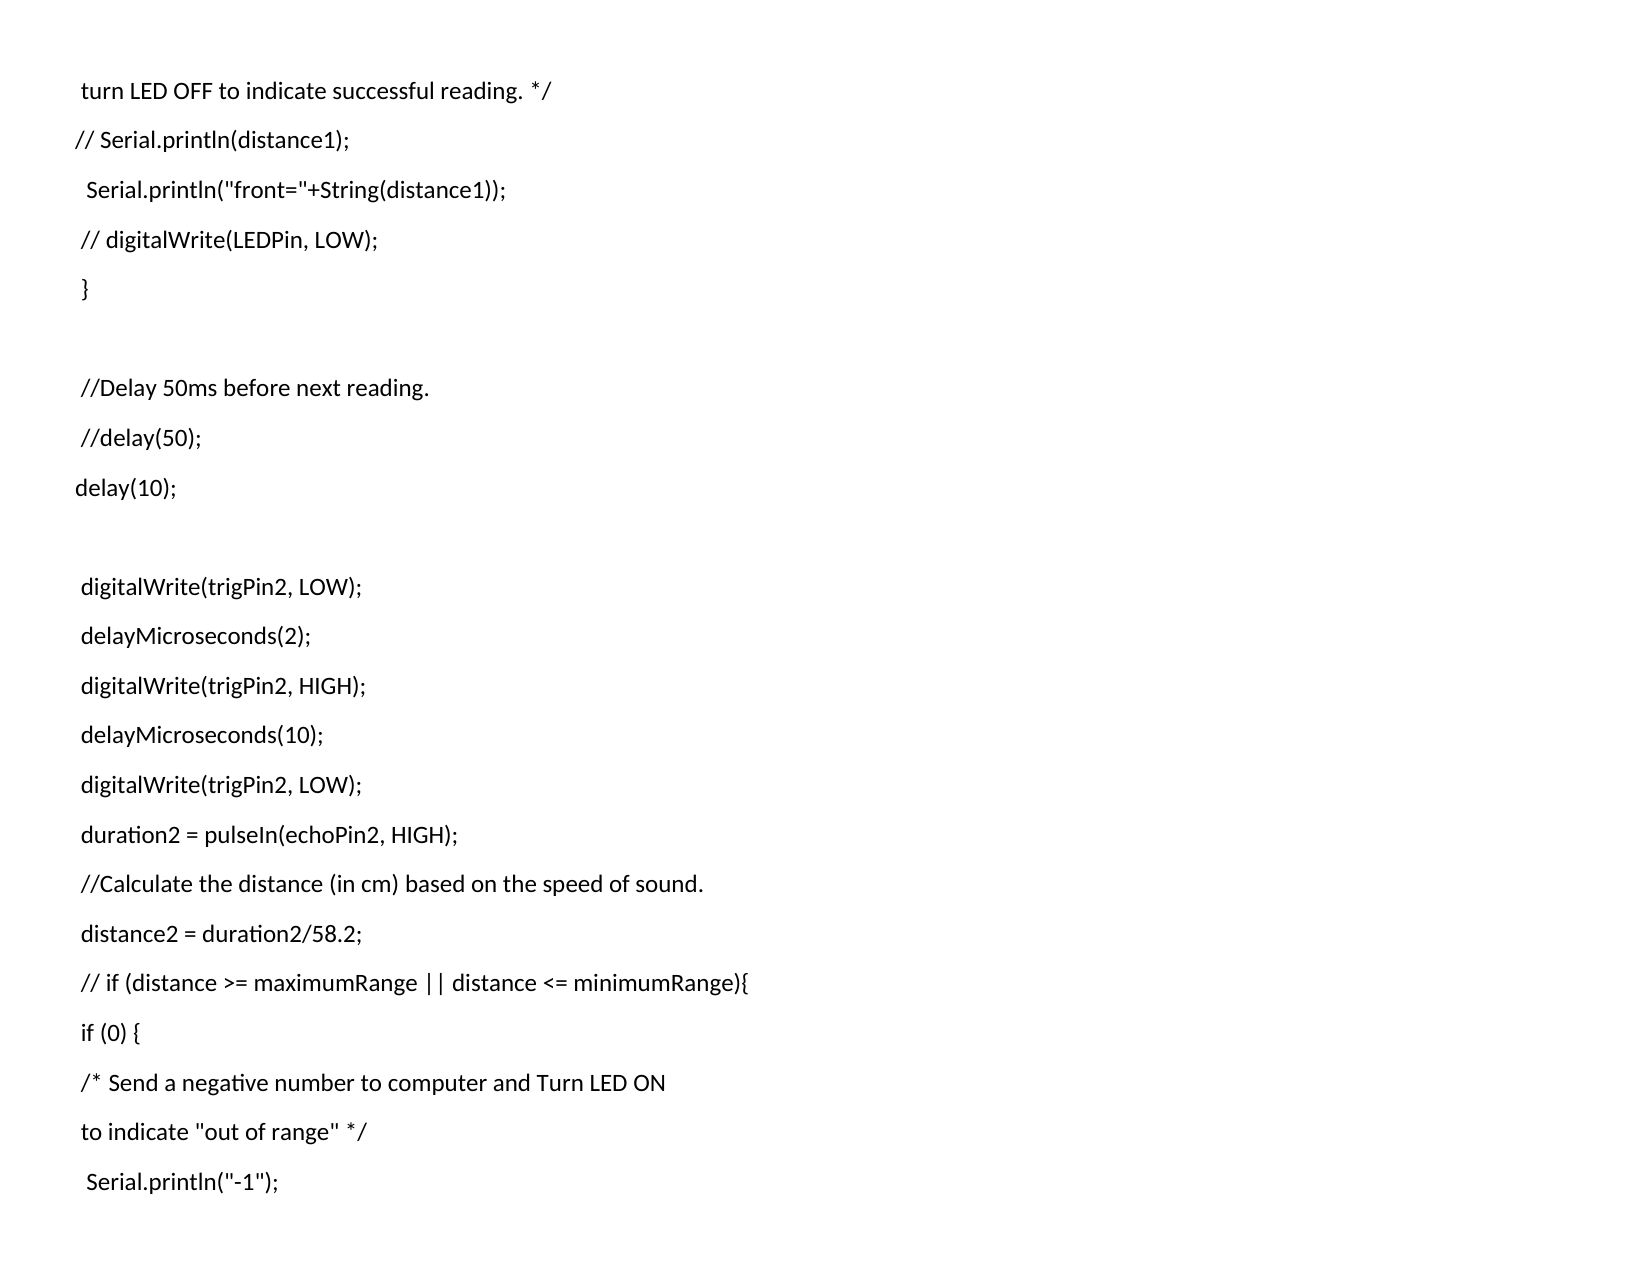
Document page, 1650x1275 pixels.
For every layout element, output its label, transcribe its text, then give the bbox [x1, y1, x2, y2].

text if (0) { [75, 1017, 1575, 1048]
text Serial.println("-1"); [75, 1166, 1575, 1196]
text delayMicroseconds(2); [75, 620, 1575, 651]
text turn LED OFF to indicate successful reading. */ [75, 75, 1575, 106]
text Serial.println("front="+String(distance1)); [75, 174, 1575, 205]
text //delay(50); [75, 422, 1575, 453]
text //Calculate the distance (in cm) based on the speed of sound. [75, 868, 1575, 899]
text } [75, 273, 1575, 304]
text digitalWrite(trigPin2, LOW); [75, 769, 1575, 800]
text digitalWrite(trigPin2, LOW); [75, 571, 1575, 601]
text delayMicroseconds(10); [75, 719, 1575, 750]
text //Delay 50ms before next reading. [75, 372, 1575, 403]
text // Serial.println(distance1); [75, 124, 1575, 155]
text // if (distance >= maximumRange || distance <= minimumRange){ [75, 967, 1575, 998]
text to indicate "out of range" */ [75, 1116, 1575, 1147]
text // digitalWrite(LEDPin, LOW); [75, 224, 1575, 254]
text distance2 = duration2/58.2; [75, 918, 1575, 948]
text delay(10); [75, 472, 1575, 502]
text digitalWrite(trigPin2, HIGH); [75, 670, 1575, 701]
text /* Send a negative number to computer and Turn LED ON [75, 1067, 1575, 1097]
text duration2 = pulseIn(echoPin2, HIGH); [75, 819, 1575, 849]
